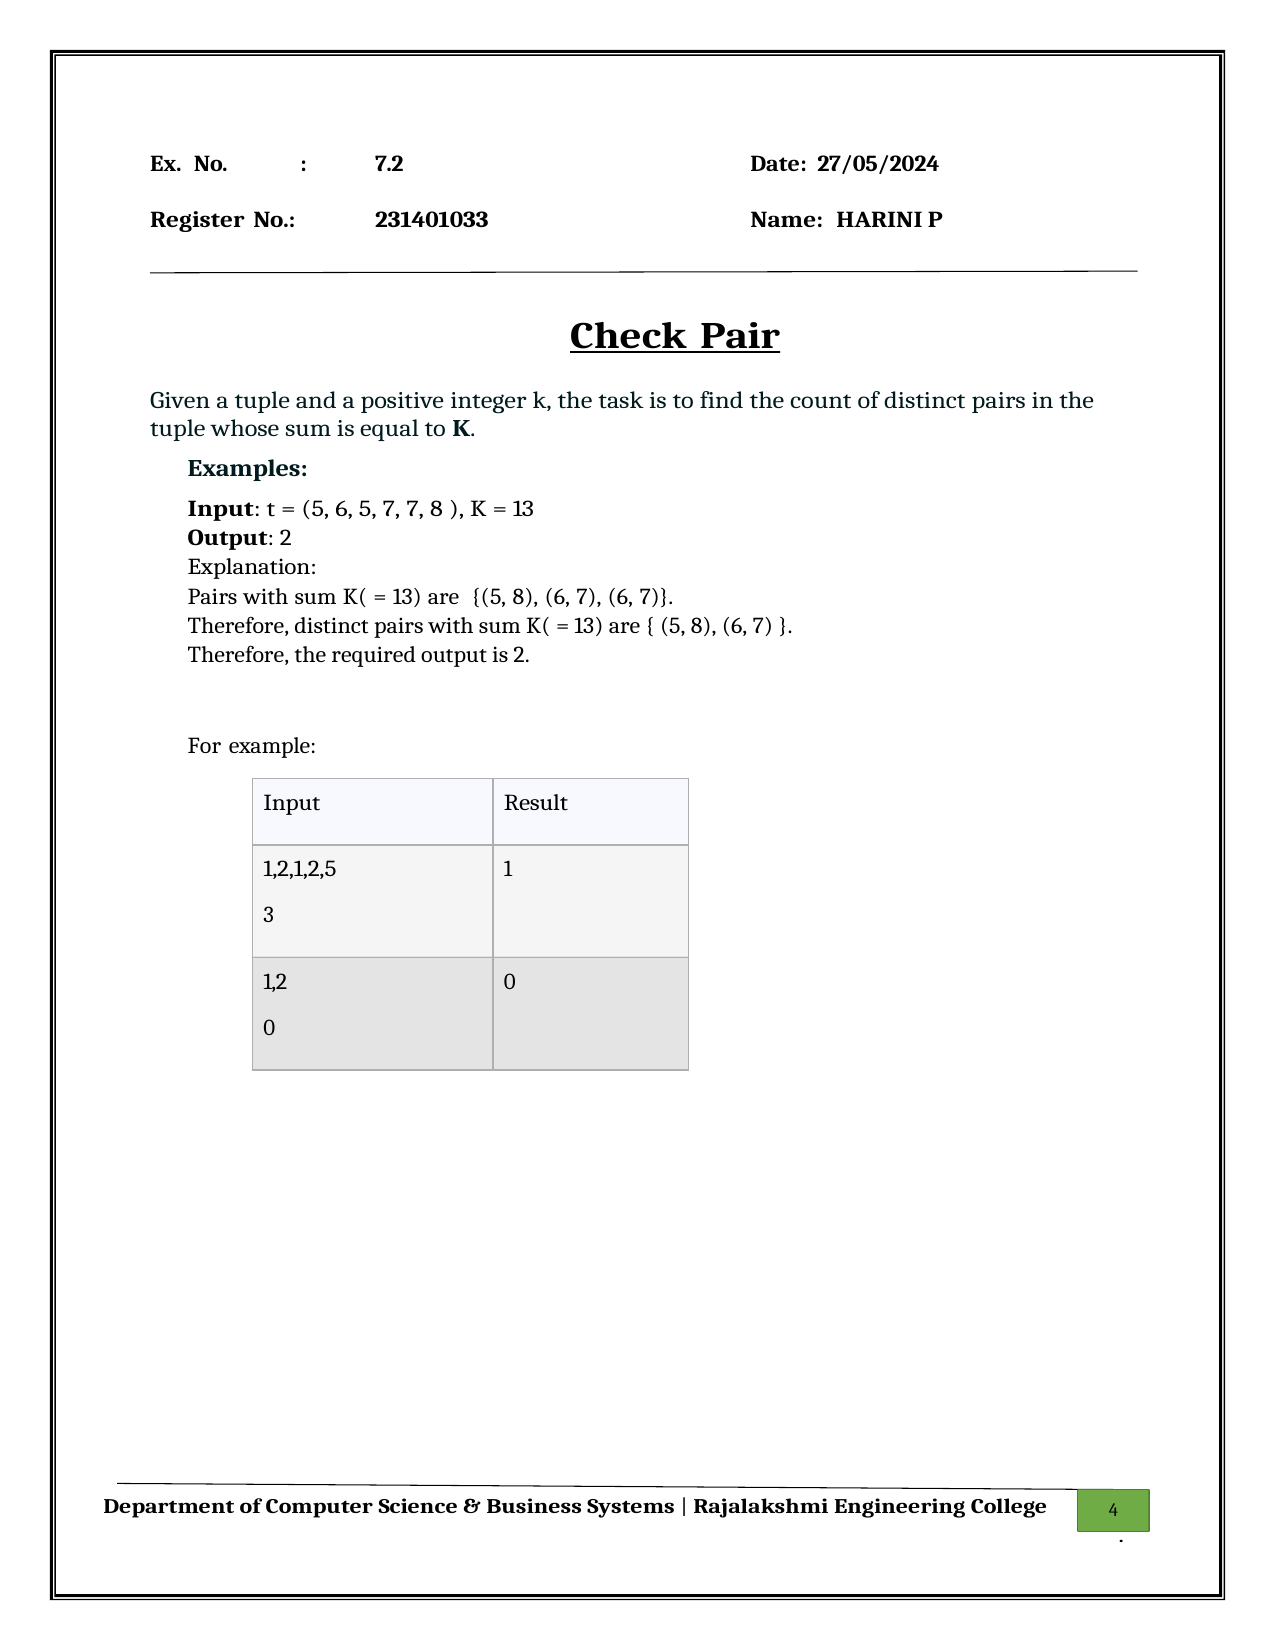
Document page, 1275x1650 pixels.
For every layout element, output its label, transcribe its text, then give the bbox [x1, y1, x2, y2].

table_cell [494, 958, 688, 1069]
text Register No.: 231401033 Name: HARINI P [150, 206, 1202, 233]
text For example: [187, 732, 1202, 759]
text Output: 2 Explanation: [187, 525, 365, 580]
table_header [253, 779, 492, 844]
subtitle Check Pair [148, 314, 1202, 358]
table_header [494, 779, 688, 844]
text Pairs with sum K( = 13) are {(5, 8), (6, 7), (6, 7)}. [187, 583, 1202, 610]
text Ex. No. : 7.2 Date: 27/05/2024 [150, 151, 1202, 177]
subtitle Examples: [187, 455, 1202, 483]
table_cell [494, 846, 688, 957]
text Given a tuple and a positive integer k, the task is to find the count of distinct pairs in the tuple whose sum is equal to K. [150, 387, 1130, 442]
text Therefore, distinct pairs with sum K( = 13) are { (5, 8), (6, 7) }. Therefore, the required output is 2. [187, 613, 844, 668]
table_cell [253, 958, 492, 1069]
text Input: t = (5, 6, 5, 7, 7, 8 ), K = 13 [187, 496, 1202, 522]
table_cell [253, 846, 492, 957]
